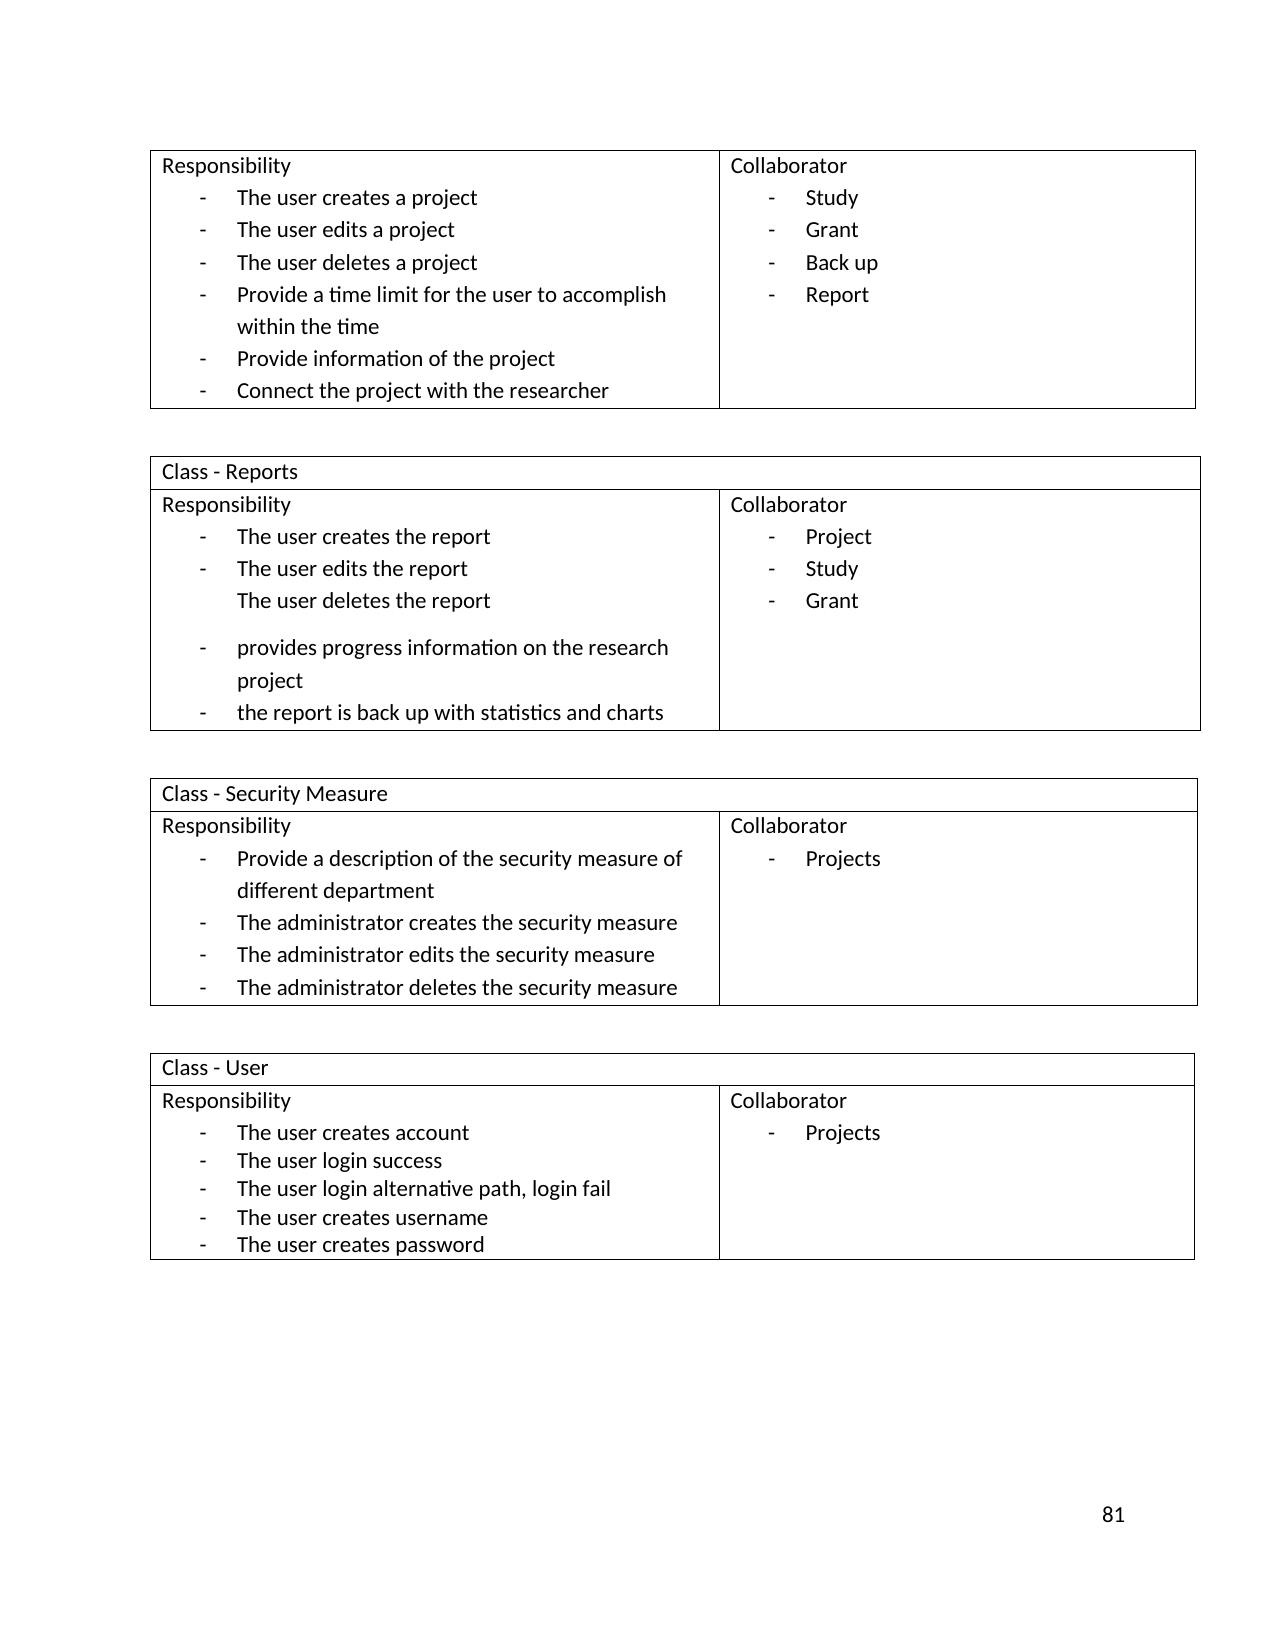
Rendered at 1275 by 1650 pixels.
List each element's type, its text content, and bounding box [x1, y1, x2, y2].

table_cell Responsibility The user creates the report The user edits the report The user deletes the report provides progress information on the research project the report is back up with statistics and charts [151, 490, 719, 730]
table_header Class - Security Measure [151, 779, 1197, 811]
table_cell Collaborator Projects [720, 812, 1197, 1004]
table_cell Responsibility The user creates account The user login success The user login alternative path, login fail The user creates username The user creates password [151, 1086, 719, 1259]
table_cell Responsibility Provide a description of the security measure of different department The administrator creates the security measure The administrator edits the security measure The administrator deletes the security measure [151, 812, 719, 1004]
table_header Class - User [151, 1054, 1194, 1085]
table_header Class - Reports [151, 457, 1200, 489]
table_cell Collaborator Study Grant Back up Report [720, 151, 1195, 408]
table_cell Collaborator Projects [720, 1086, 1194, 1259]
table_cell Collaborator Project Study Grant [720, 490, 1200, 730]
table_cell Responsibility The user creates a project The user edits a project The user deletes a project Provide a time limit for the user to accomplish within the time Provide information of the project Connect the project with the researcher [151, 151, 719, 408]
